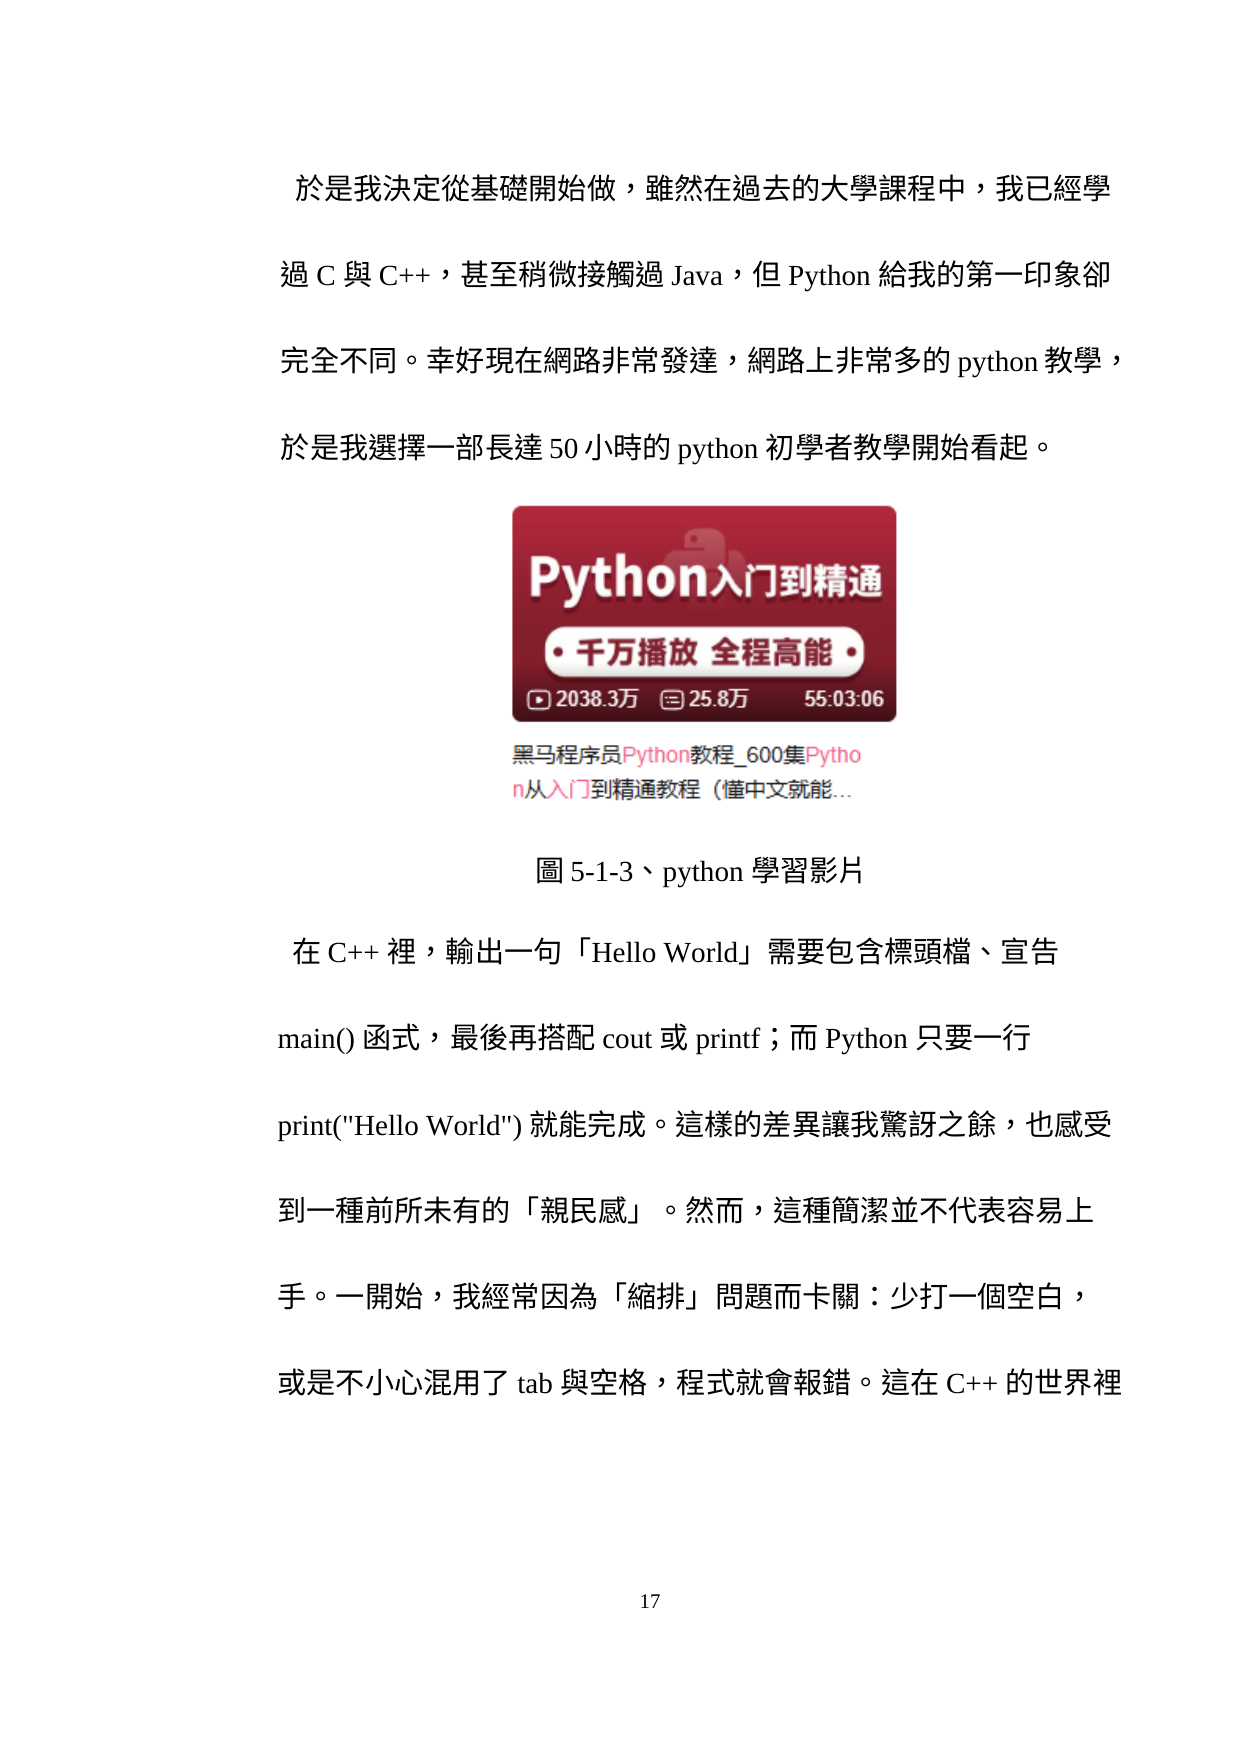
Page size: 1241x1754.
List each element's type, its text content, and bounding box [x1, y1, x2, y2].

list 圖5-1-3、python 學習影片 [281, 831, 1122, 906]
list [277, 912, 1122, 1418]
list 於是我決定從基礎開始做，雖然在過去的大學課程中，我已經學過 C 與 C++，甚至稍微接觸過 Java，但 Python 給我的第一印象卻完全不同。幸好現在網路非常發達，網路上非常多的python教學，於是我選擇一部長達50小時的python 初學者教學開始看起。 [281, 149, 1122, 483]
picture [497, 489, 906, 805]
